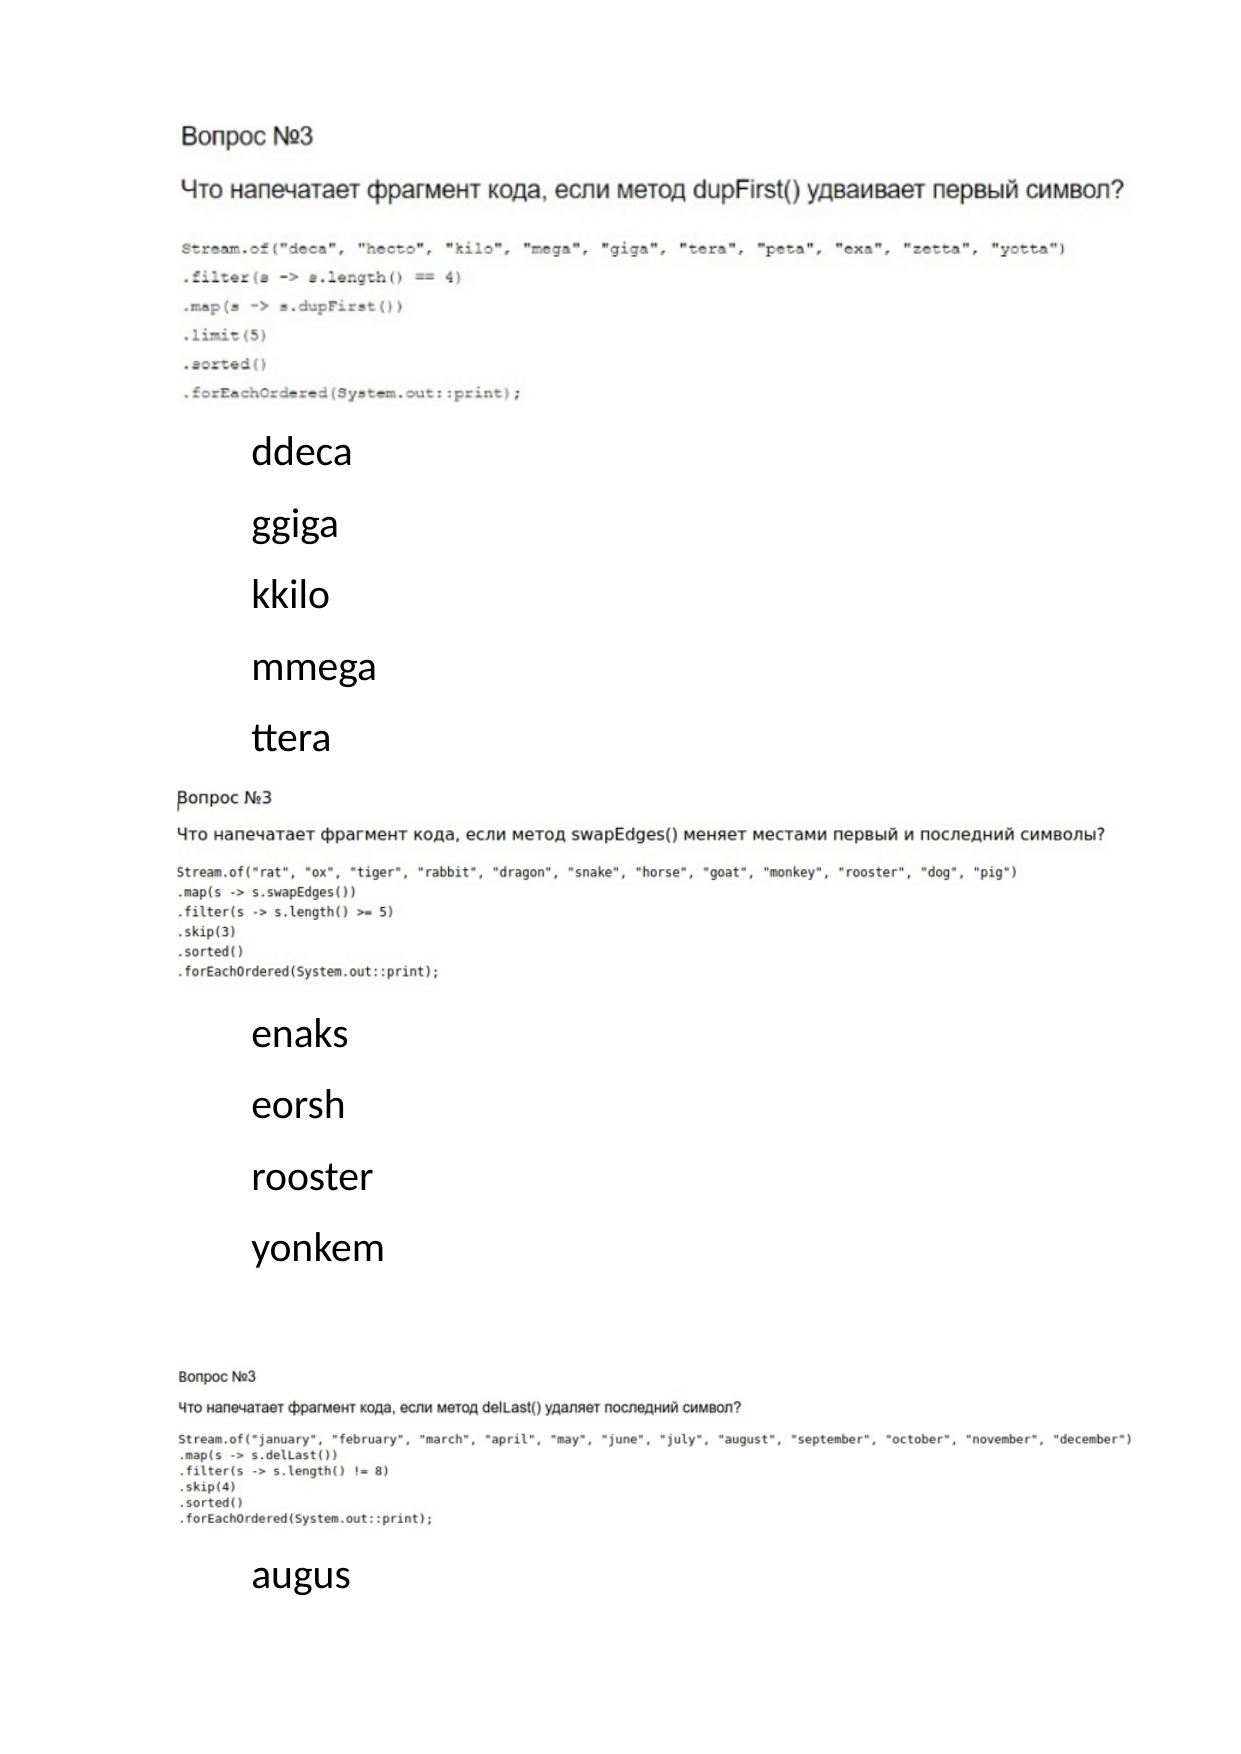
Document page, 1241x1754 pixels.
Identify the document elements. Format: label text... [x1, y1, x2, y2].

text ddeca [177, 425, 1152, 476]
picture [177, 783, 1152, 986]
text mmega [251, 640, 1152, 691]
picture [177, 118, 1152, 407]
text kkilo [251, 568, 1152, 619]
text rooster [251, 1150, 1152, 1201]
text ttera [251, 711, 1152, 762]
text ggiga [251, 497, 1152, 548]
text enaks [177, 1007, 1152, 1057]
text augus [251, 1548, 1152, 1598]
text eorsh [251, 1078, 1152, 1129]
text yonkem [251, 1221, 1152, 1272]
picture [177, 1364, 1152, 1529]
